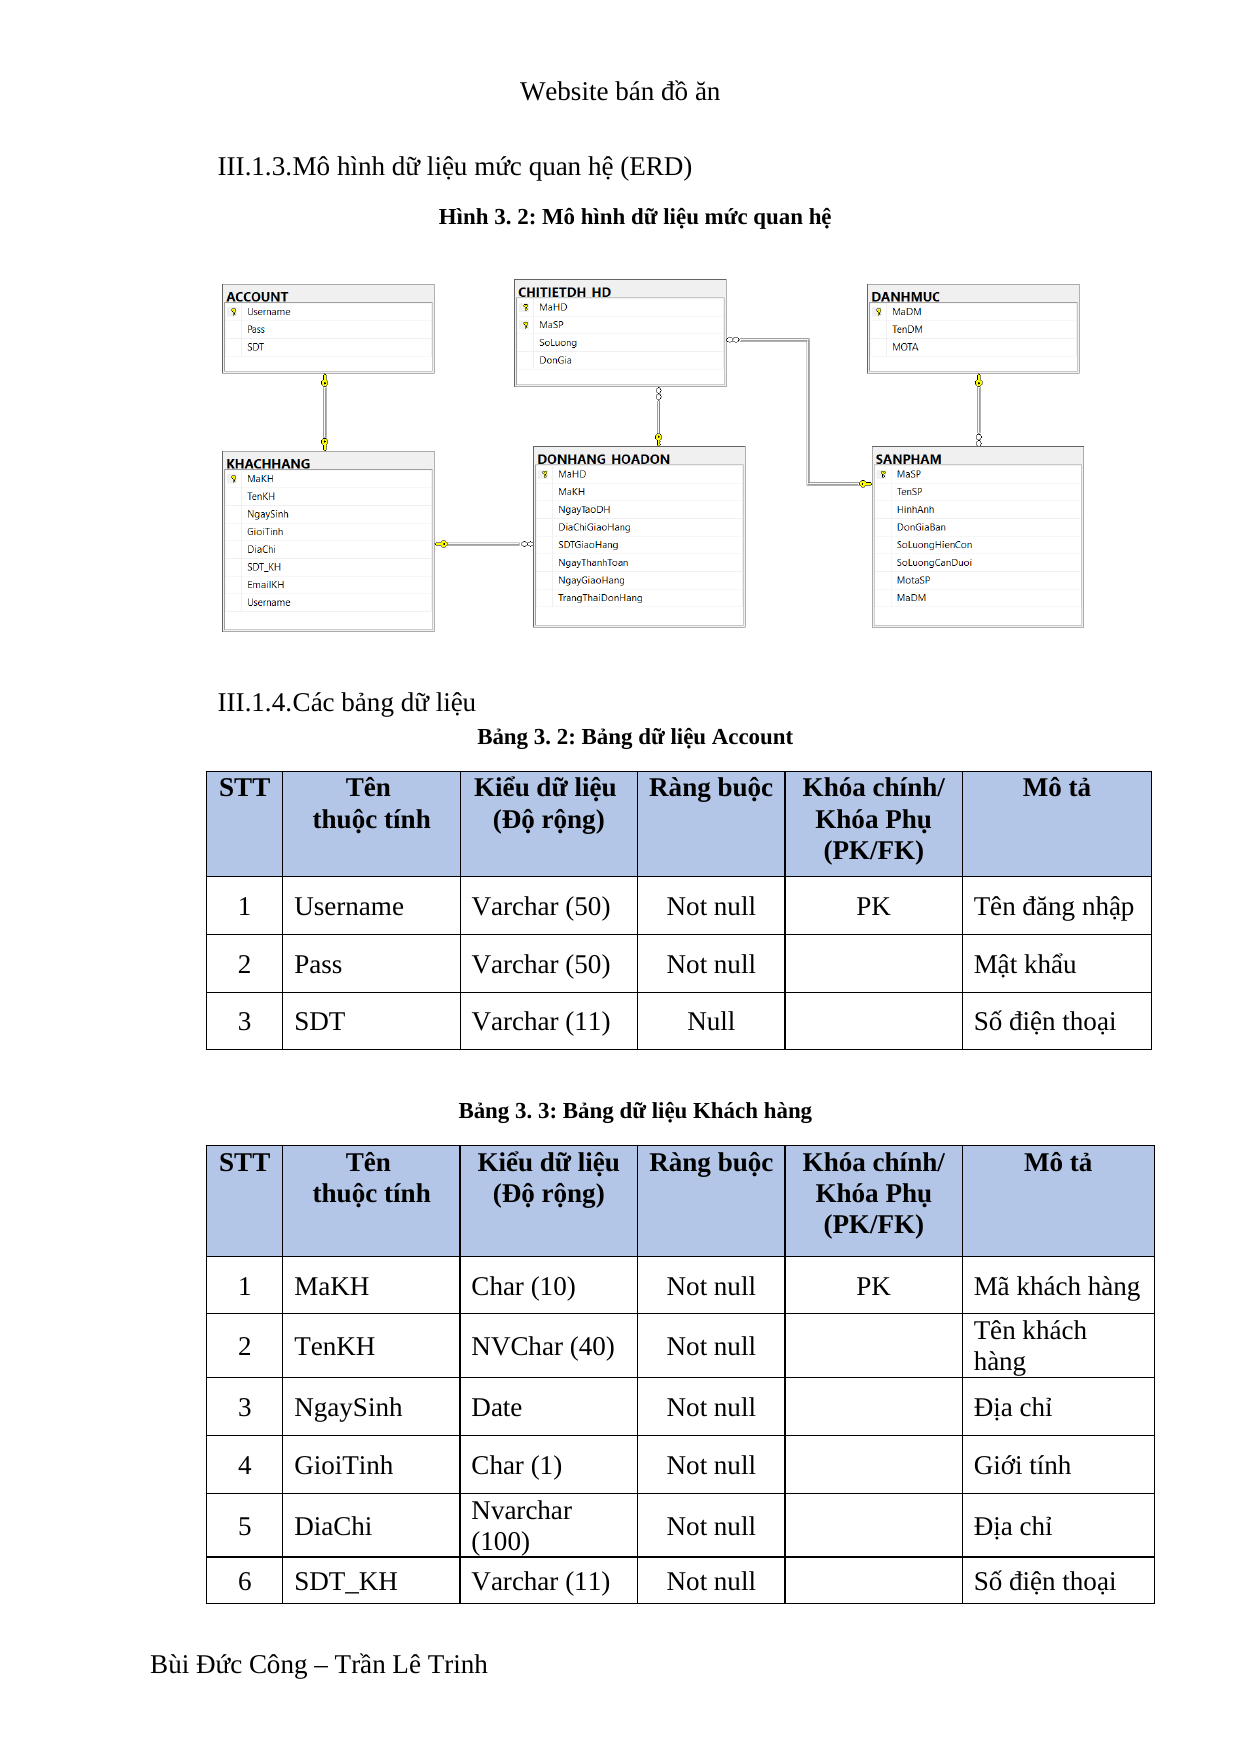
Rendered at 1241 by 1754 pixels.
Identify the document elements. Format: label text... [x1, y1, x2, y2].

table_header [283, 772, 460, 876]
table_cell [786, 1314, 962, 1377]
subtitle Các bảng dữ liệu [217, 686, 1090, 717]
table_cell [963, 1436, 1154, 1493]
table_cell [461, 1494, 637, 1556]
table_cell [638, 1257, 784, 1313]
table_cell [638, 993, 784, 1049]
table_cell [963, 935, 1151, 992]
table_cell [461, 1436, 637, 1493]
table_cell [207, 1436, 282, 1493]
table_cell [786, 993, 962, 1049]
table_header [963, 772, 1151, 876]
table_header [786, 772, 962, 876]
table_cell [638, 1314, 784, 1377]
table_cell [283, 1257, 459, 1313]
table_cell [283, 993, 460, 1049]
text Bảng 3. 2: Bảng dữ liệu Account [180, 723, 1090, 750]
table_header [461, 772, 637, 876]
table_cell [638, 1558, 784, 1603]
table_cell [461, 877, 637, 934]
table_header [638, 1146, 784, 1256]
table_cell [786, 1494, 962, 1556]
text Hình 3. 2: Mô hình dữ liệu mức quan hệ [180, 203, 1090, 229]
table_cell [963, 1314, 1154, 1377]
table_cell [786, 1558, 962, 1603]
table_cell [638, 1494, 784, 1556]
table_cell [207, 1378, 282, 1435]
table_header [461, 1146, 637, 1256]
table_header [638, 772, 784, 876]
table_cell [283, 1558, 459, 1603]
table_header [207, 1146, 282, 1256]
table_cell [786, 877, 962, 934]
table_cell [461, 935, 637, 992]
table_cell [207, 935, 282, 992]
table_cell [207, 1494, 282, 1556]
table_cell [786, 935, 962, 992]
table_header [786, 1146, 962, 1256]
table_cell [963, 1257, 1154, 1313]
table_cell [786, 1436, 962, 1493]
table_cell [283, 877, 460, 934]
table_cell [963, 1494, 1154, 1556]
text Bảng 3. 3: Bảng dữ liệu Khách hàng [180, 1098, 1090, 1124]
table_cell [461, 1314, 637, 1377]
picture [180, 250, 1121, 654]
subtitle Mô hình dữ liệu mức quan hệ (ERD) [217, 150, 1090, 181]
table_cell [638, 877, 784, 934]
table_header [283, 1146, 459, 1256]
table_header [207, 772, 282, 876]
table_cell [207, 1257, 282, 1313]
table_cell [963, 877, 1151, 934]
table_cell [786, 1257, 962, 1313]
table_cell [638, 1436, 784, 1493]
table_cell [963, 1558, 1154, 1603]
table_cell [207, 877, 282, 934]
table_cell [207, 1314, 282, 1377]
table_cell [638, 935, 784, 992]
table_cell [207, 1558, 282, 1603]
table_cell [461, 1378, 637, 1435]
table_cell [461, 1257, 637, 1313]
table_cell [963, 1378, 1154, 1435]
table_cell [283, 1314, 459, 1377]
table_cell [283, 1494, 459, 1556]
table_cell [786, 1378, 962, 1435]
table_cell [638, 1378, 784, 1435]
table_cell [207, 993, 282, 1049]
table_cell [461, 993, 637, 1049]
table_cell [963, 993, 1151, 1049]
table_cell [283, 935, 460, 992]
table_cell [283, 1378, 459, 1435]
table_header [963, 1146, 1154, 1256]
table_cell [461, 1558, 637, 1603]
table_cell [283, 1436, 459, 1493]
